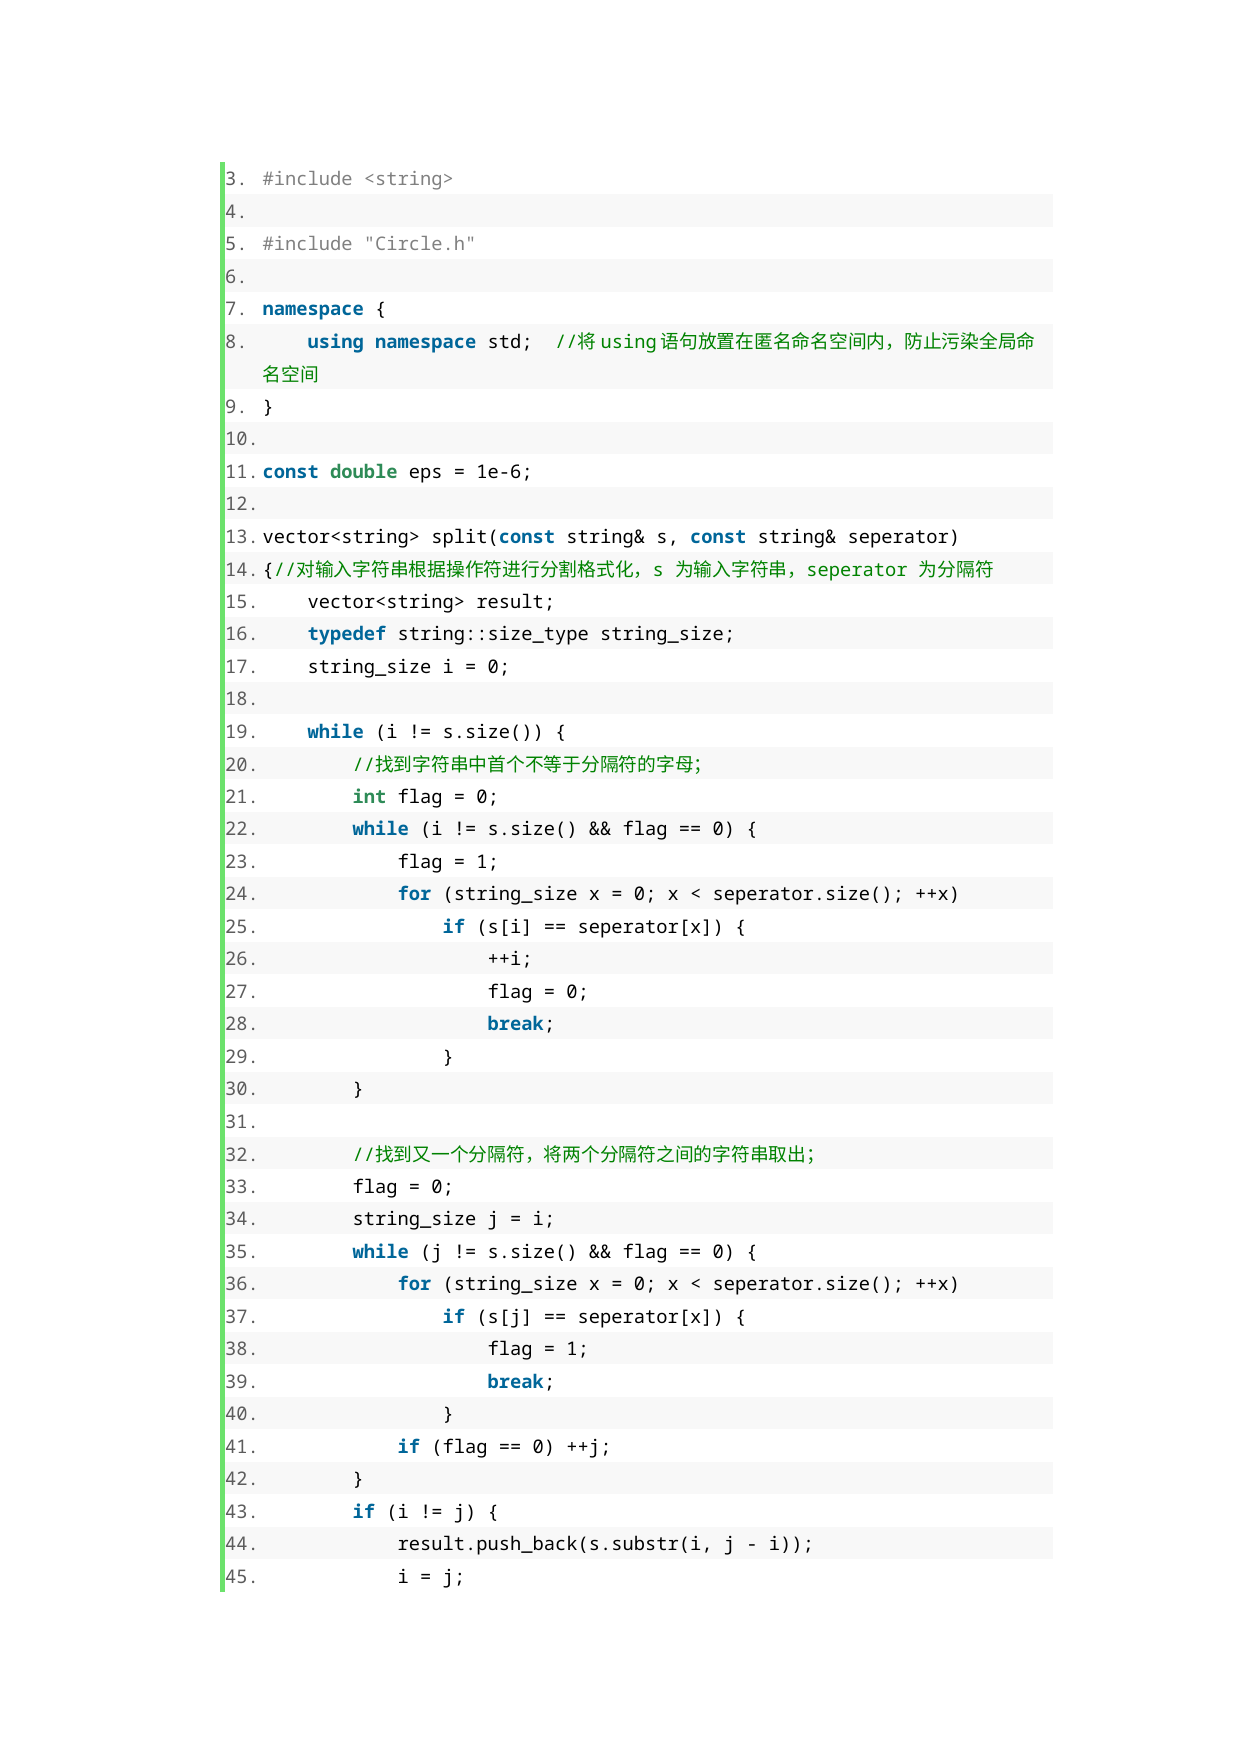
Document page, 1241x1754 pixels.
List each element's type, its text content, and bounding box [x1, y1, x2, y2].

list } [225, 1397, 1053, 1429]
list if (s[j] == seperator[x]) { [225, 1299, 1053, 1332]
list flag = 1; [225, 1332, 1053, 1364]
list i = j; [225, 1559, 1053, 1592]
list break; [225, 1364, 1053, 1397]
list namespace { [225, 292, 1053, 324]
list } [225, 1039, 1053, 1072]
list string_size j = i; [225, 1202, 1053, 1234]
list //找到字符串中首个不等于分隔符的字母； [225, 747, 1053, 779]
list if (i != j) { [225, 1494, 1053, 1527]
list } [225, 389, 1053, 422]
list result.push_back(s.substr(i, j - i)); [225, 1527, 1053, 1559]
list ++i; [225, 942, 1053, 974]
list string_size i = 0; [225, 649, 1053, 682]
list } [225, 1072, 1053, 1104]
list flag = 1; [225, 844, 1053, 877]
list //找到又一个分隔符，将两个分隔符之间的字符串取出； [225, 1137, 1053, 1169]
list flag = 0; [225, 974, 1053, 1007]
list while (j != s.size() && flag == 0) { [225, 1234, 1053, 1267]
list int flag = 0; [225, 779, 1053, 812]
list if (s[i] == seperator[x]) { [225, 909, 1053, 942]
list break; [225, 1007, 1053, 1039]
list if (flag == 0) ++j; [225, 1429, 1053, 1462]
list vector<string> split(const string& s, const string& seperator) [225, 519, 1053, 552]
list using namespace std; //将 using语句放置在匿名命名空间内，防止污染全局命名空间 [225, 324, 1053, 389]
list for (string_size x = 0; x < seperator.size(); ++x) [225, 877, 1053, 909]
list for (string_size x = 0; x < seperator.size(); ++x) [225, 1267, 1053, 1299]
list while (i != s.size() && flag == 0) { [225, 812, 1053, 844]
list #include <string> [225, 162, 1053, 194]
list {//对输入字符串根据操作符进行分割格式化，s 为输入字符串，seperator 为分隔符 [225, 552, 1053, 584]
list const double eps = 1e-6; [225, 454, 1053, 487]
list while (i != s.size()) { [225, 714, 1053, 747]
list #include "Circle.h" [225, 227, 1053, 259]
list typedef string::size_type string_size; [225, 617, 1053, 649]
list } [225, 1462, 1053, 1494]
list vector<string> result; [225, 584, 1053, 617]
list flag = 0; [225, 1169, 1053, 1202]
